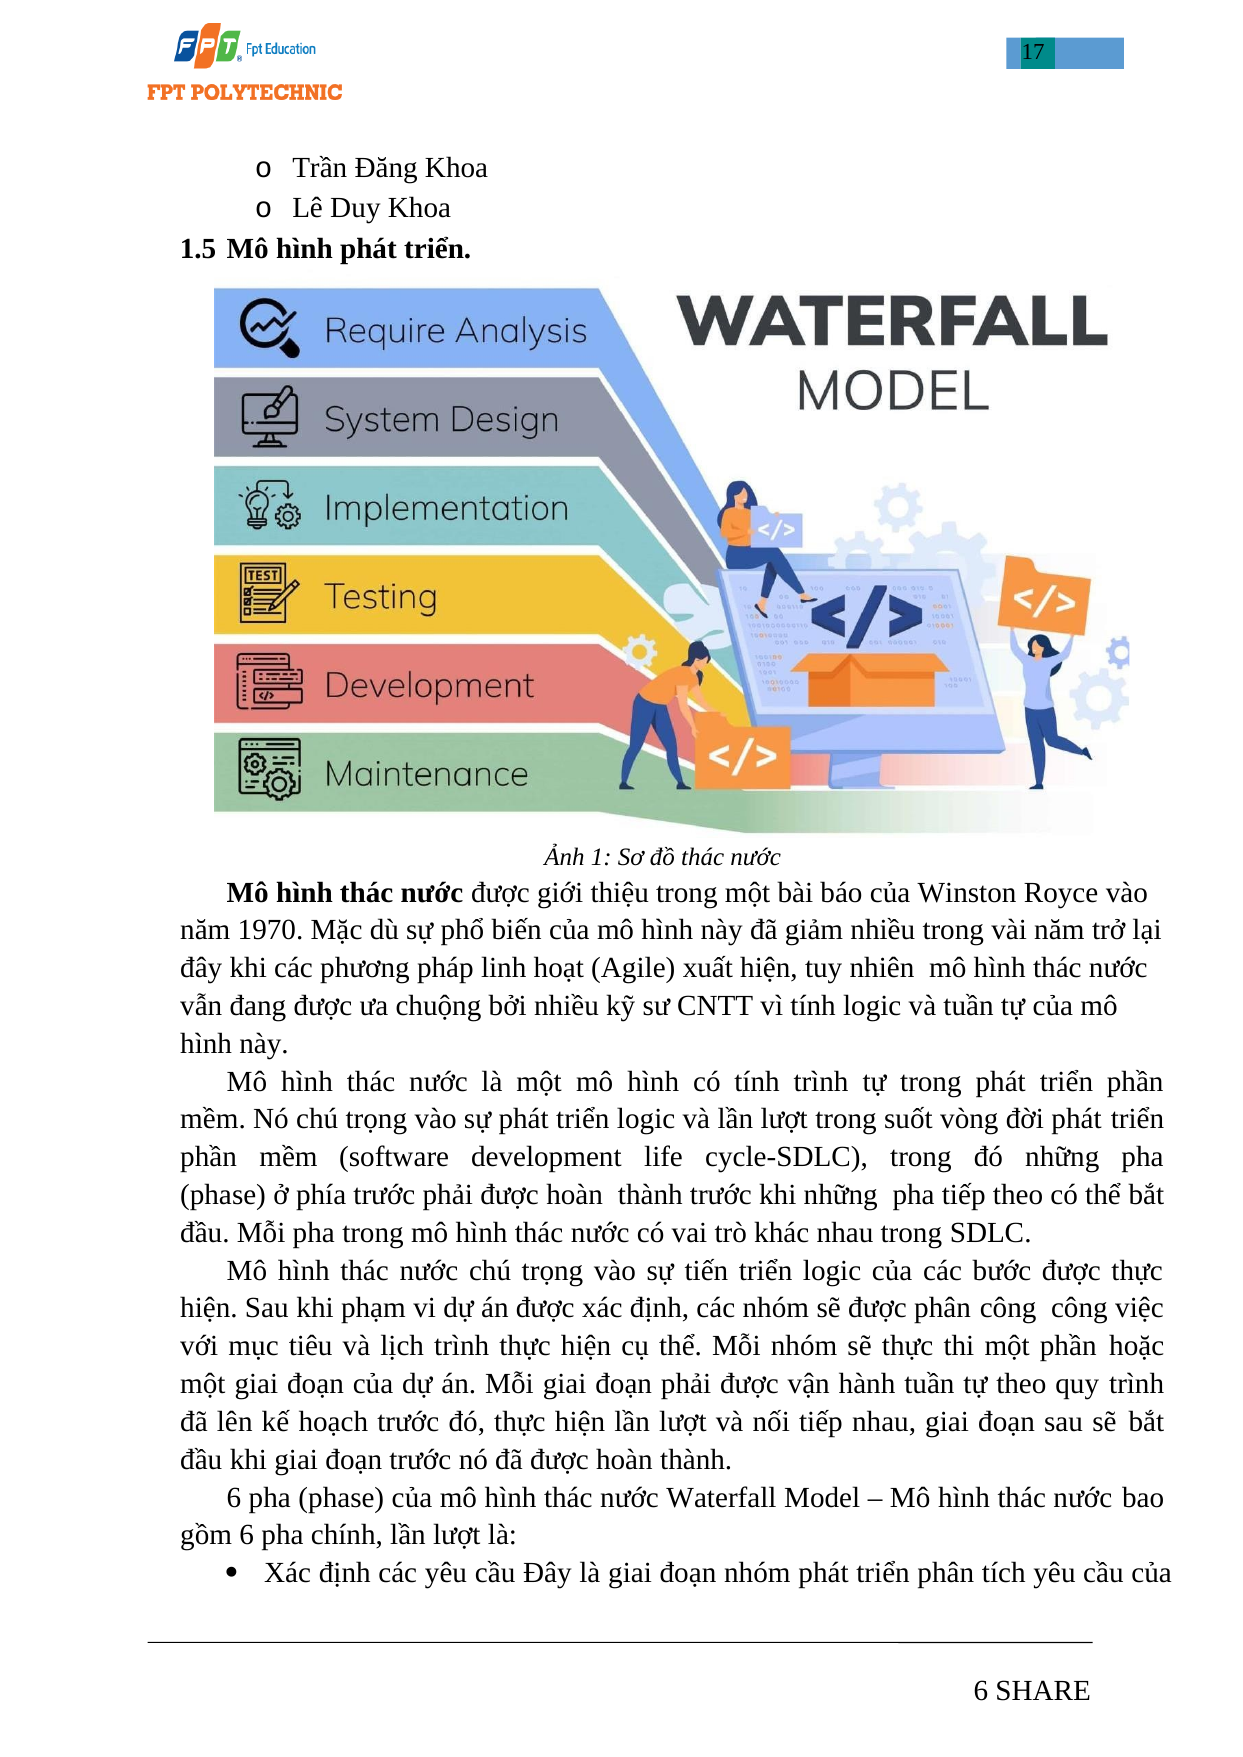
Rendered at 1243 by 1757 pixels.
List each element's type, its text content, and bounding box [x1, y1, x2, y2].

text Mô hình thác nước là một mô hình có tính trình tự trong phát triển phần mềm. Nó chú trọng vào sự phát triển logic và lần lượt trong suốt vòng đời phát triển phần mềm (software development life cycle-SDLC), trong đó những pha (phase) ở phía trước phải được hoàn thành trước khi những pha tiếp theo có thể bắt đầu. Mỗi pha trong mô hình thác nước có vai trò khác nhau trong SDLC. [180, 1064, 1164, 1248]
picture [147, 23, 342, 100]
text Ảnh 1: Sơ đồ thác nước [114, 842, 1211, 871]
subtitle Mô hình phát triển. [179, 231, 1211, 265]
list Trần Đăng Khoa [254, 150, 1154, 186]
text Mô hình thác nước chú trọng vào sự tiến triển logic của các bước được thực hiện. Sau khi phạm vi dự án được xác định, các nhóm sẽ được phân công công việc với mục tiêu và lịch trình thực hiện cụ thể. Mỗi nhóm sẽ thực thi một phần hoặc một giai đoạn của dự án. Mỗi giai đoạn phải được vận hành tuần tự theo quy trình đã lên kế hoạch trước đó, thực hiện lần lượt và nối tiếp nhau, giai đoạn sau sẽ bắt đầu khi giai đoạn trước nó đã được hoàn thành. [180, 1253, 1164, 1475]
text Mô hình thác nước được giới thiệu trong một bài báo của Winston Royce vào năm 1970. Mặc dù sự phổ biến của mô hình này đã giảm nhiều trong vài năm trở lại đây khi các phương pháp linh hoạt (Agile) xuất hiện, tuy nhiên mô hình thác nước vẫn đang được ưa chuộng bởi nhiều kỹ sư CNTT vì tính logic và tuần tự của mô hình này. [180, 875, 1164, 1059]
text 6 pha (phase) của mô hình thác nước Waterfall Model – Mô hình thác nước bao gồm 6 pha chính, lần lượt là: [180, 1480, 1164, 1551]
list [180, 1555, 1173, 1589]
list Lê Duy Khoa [254, 191, 1154, 227]
picture [214, 269, 1130, 838]
